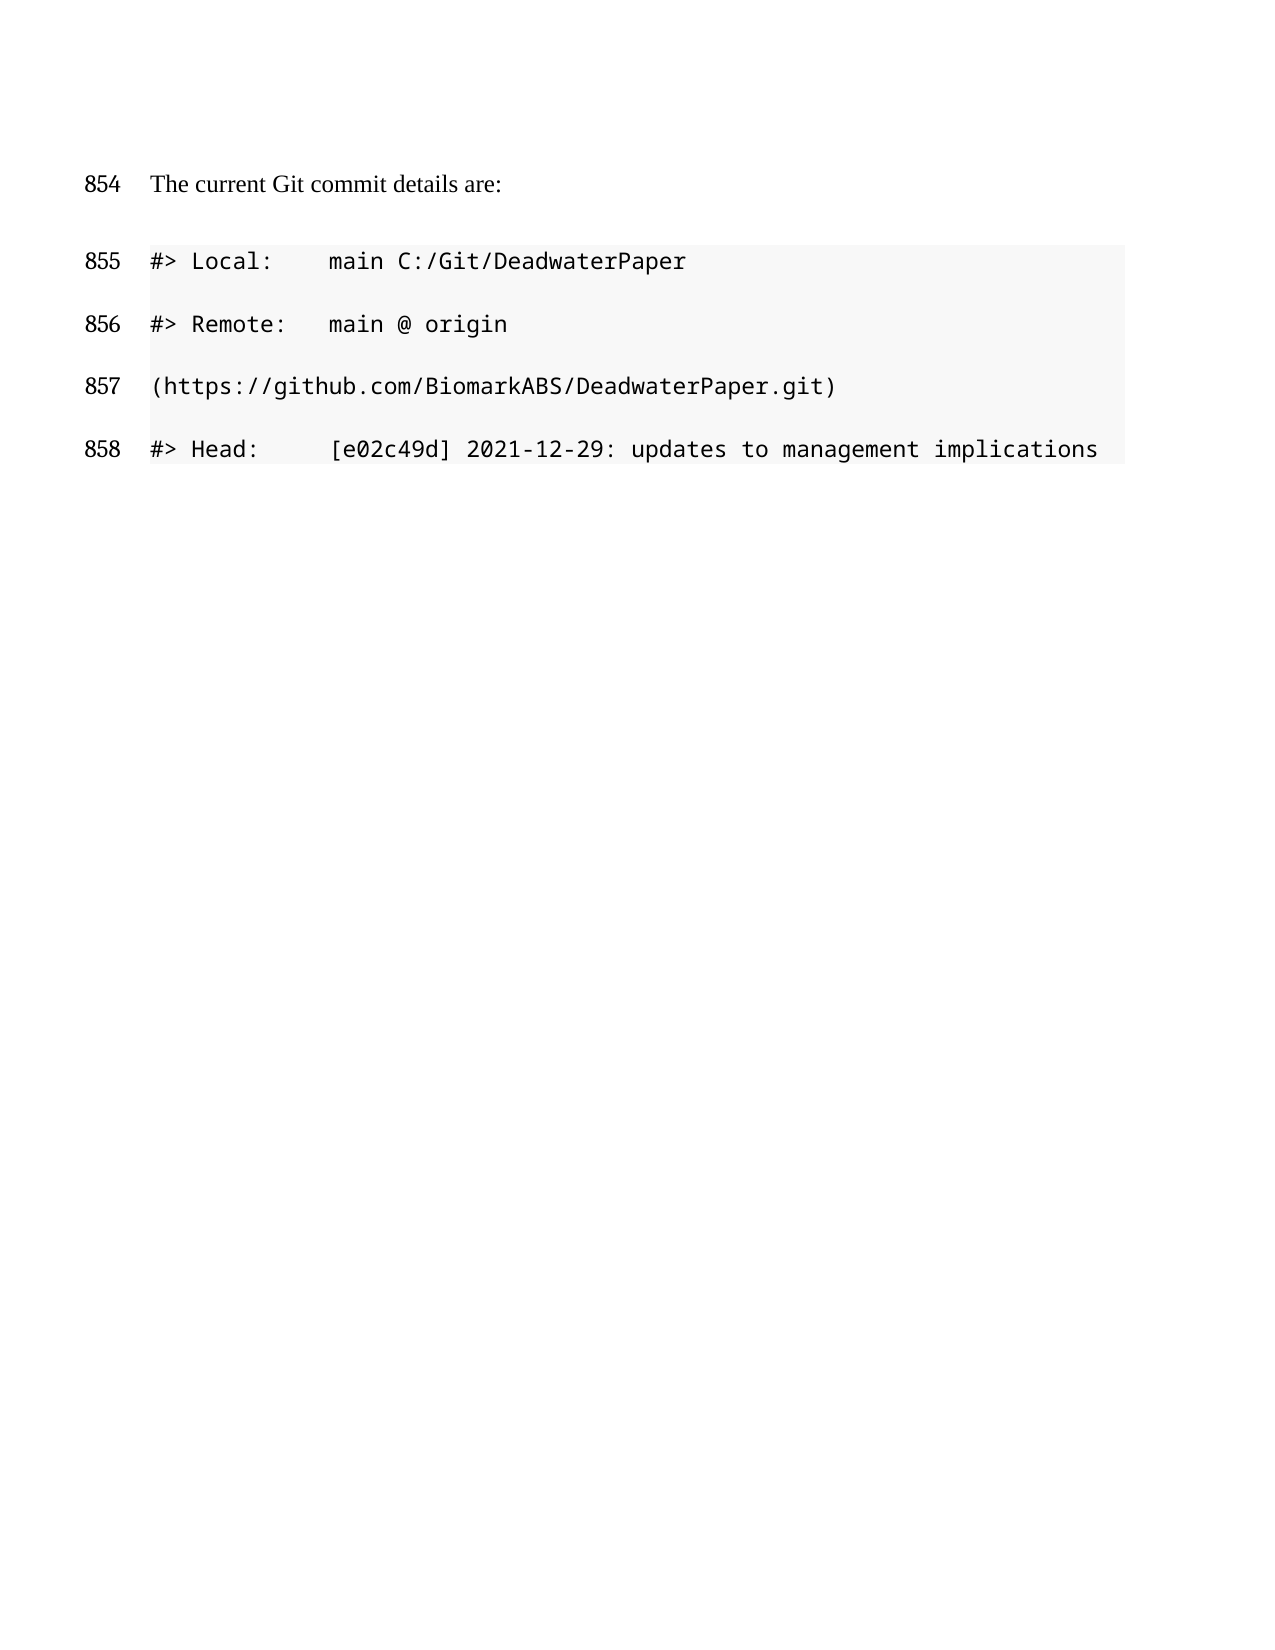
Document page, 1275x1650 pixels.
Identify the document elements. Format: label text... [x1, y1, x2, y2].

text The current Git commit details are: [150, 169, 1125, 197]
text #> Local: main C:/Git/DeadwaterPaper #> Remote: main @ origin (https://github.com/BiomarkABS/DeadwaterPaper.git) #> Head: [e02c49d] 2021-12-29: updates to management implications [150, 245, 1125, 464]
